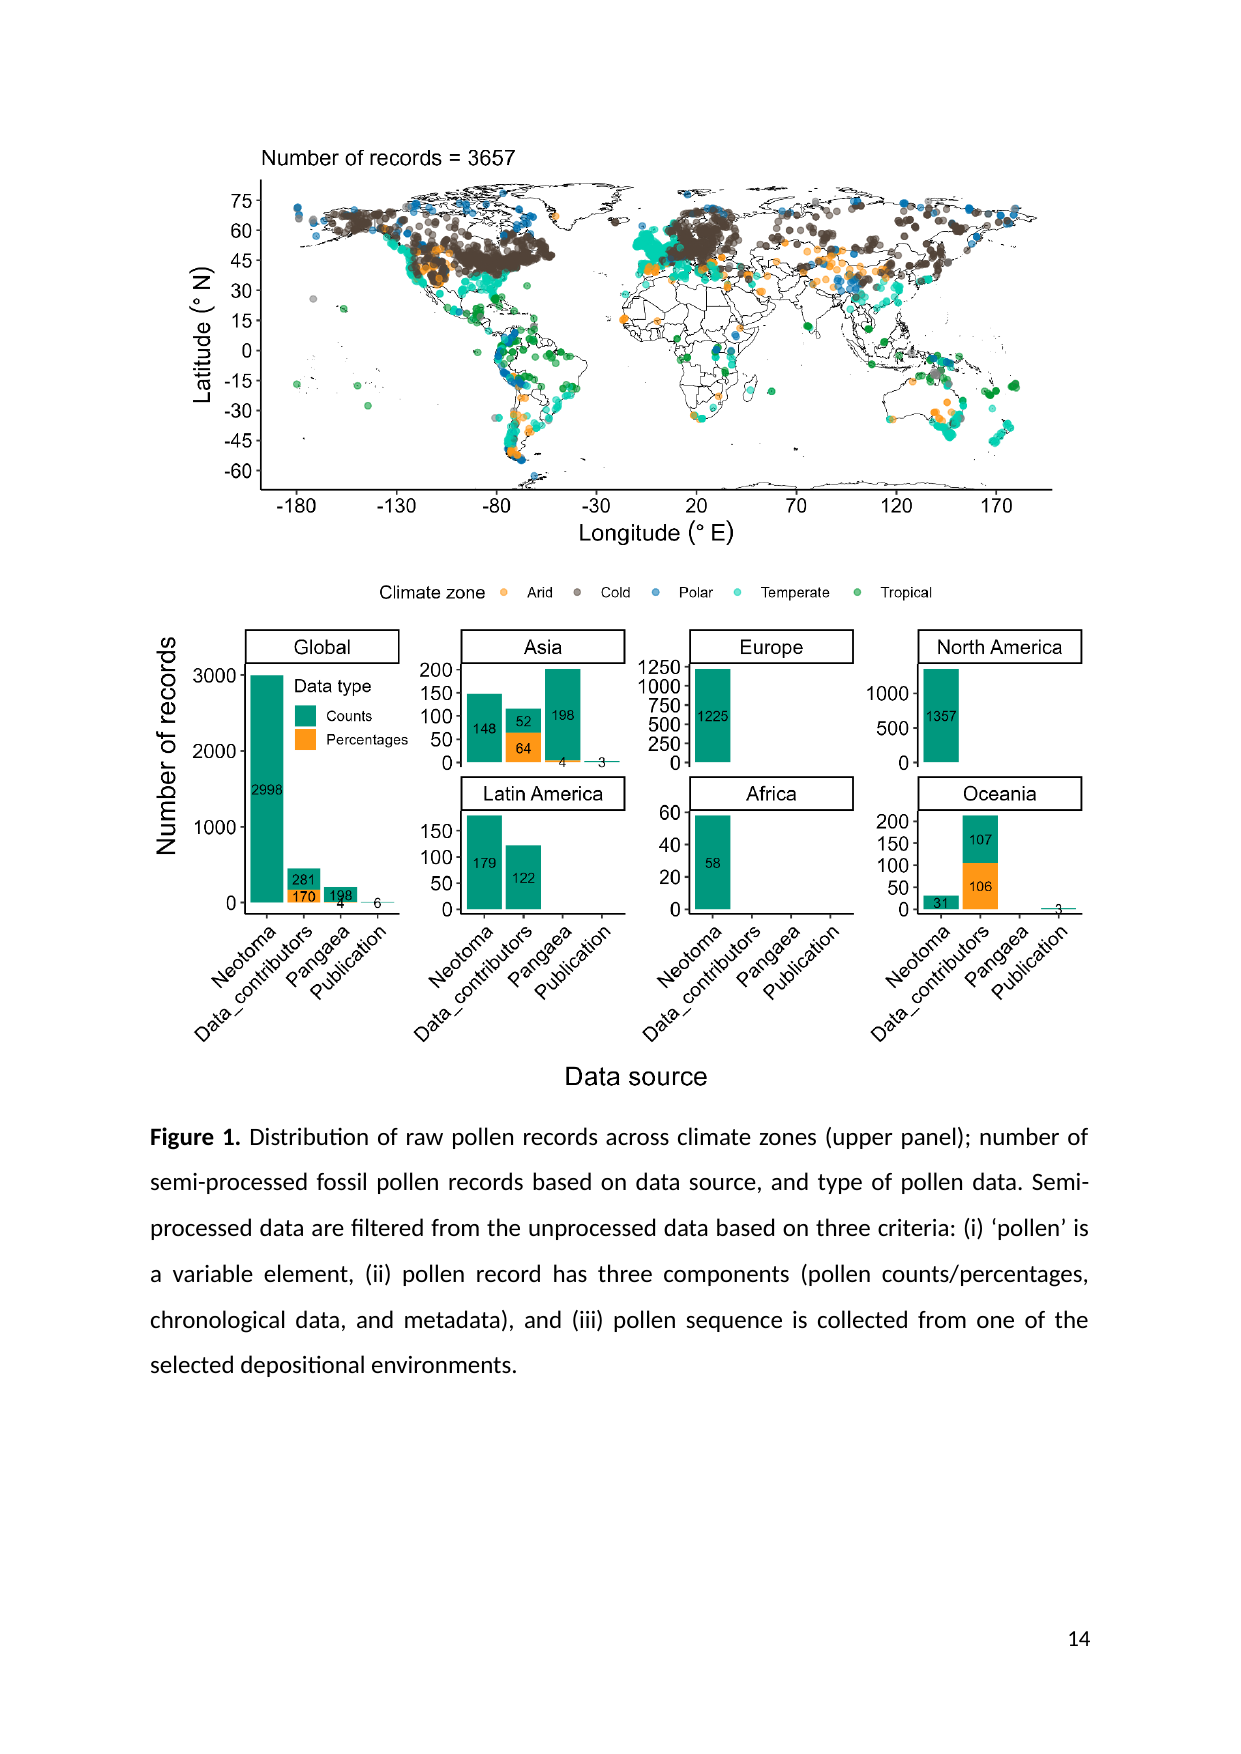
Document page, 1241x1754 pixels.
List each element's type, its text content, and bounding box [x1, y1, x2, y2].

picture [150, 150, 1091, 1091]
text Figure 1. Distribution of raw pollen records across climate zones (upper panel); number of semi-processed fossil pollen records based on data source, and type of pollen data. Semi-processed data are filtered from the unprocessed data based on three criteria: (i) ‘pollen’ is a variable element, (ii) pollen record has three components (pollen counts/percentages, chronological data, and metadata), and (iii) pollen sequence is collected from one of the selected depositional environments. [150, 1121, 1090, 1380]
